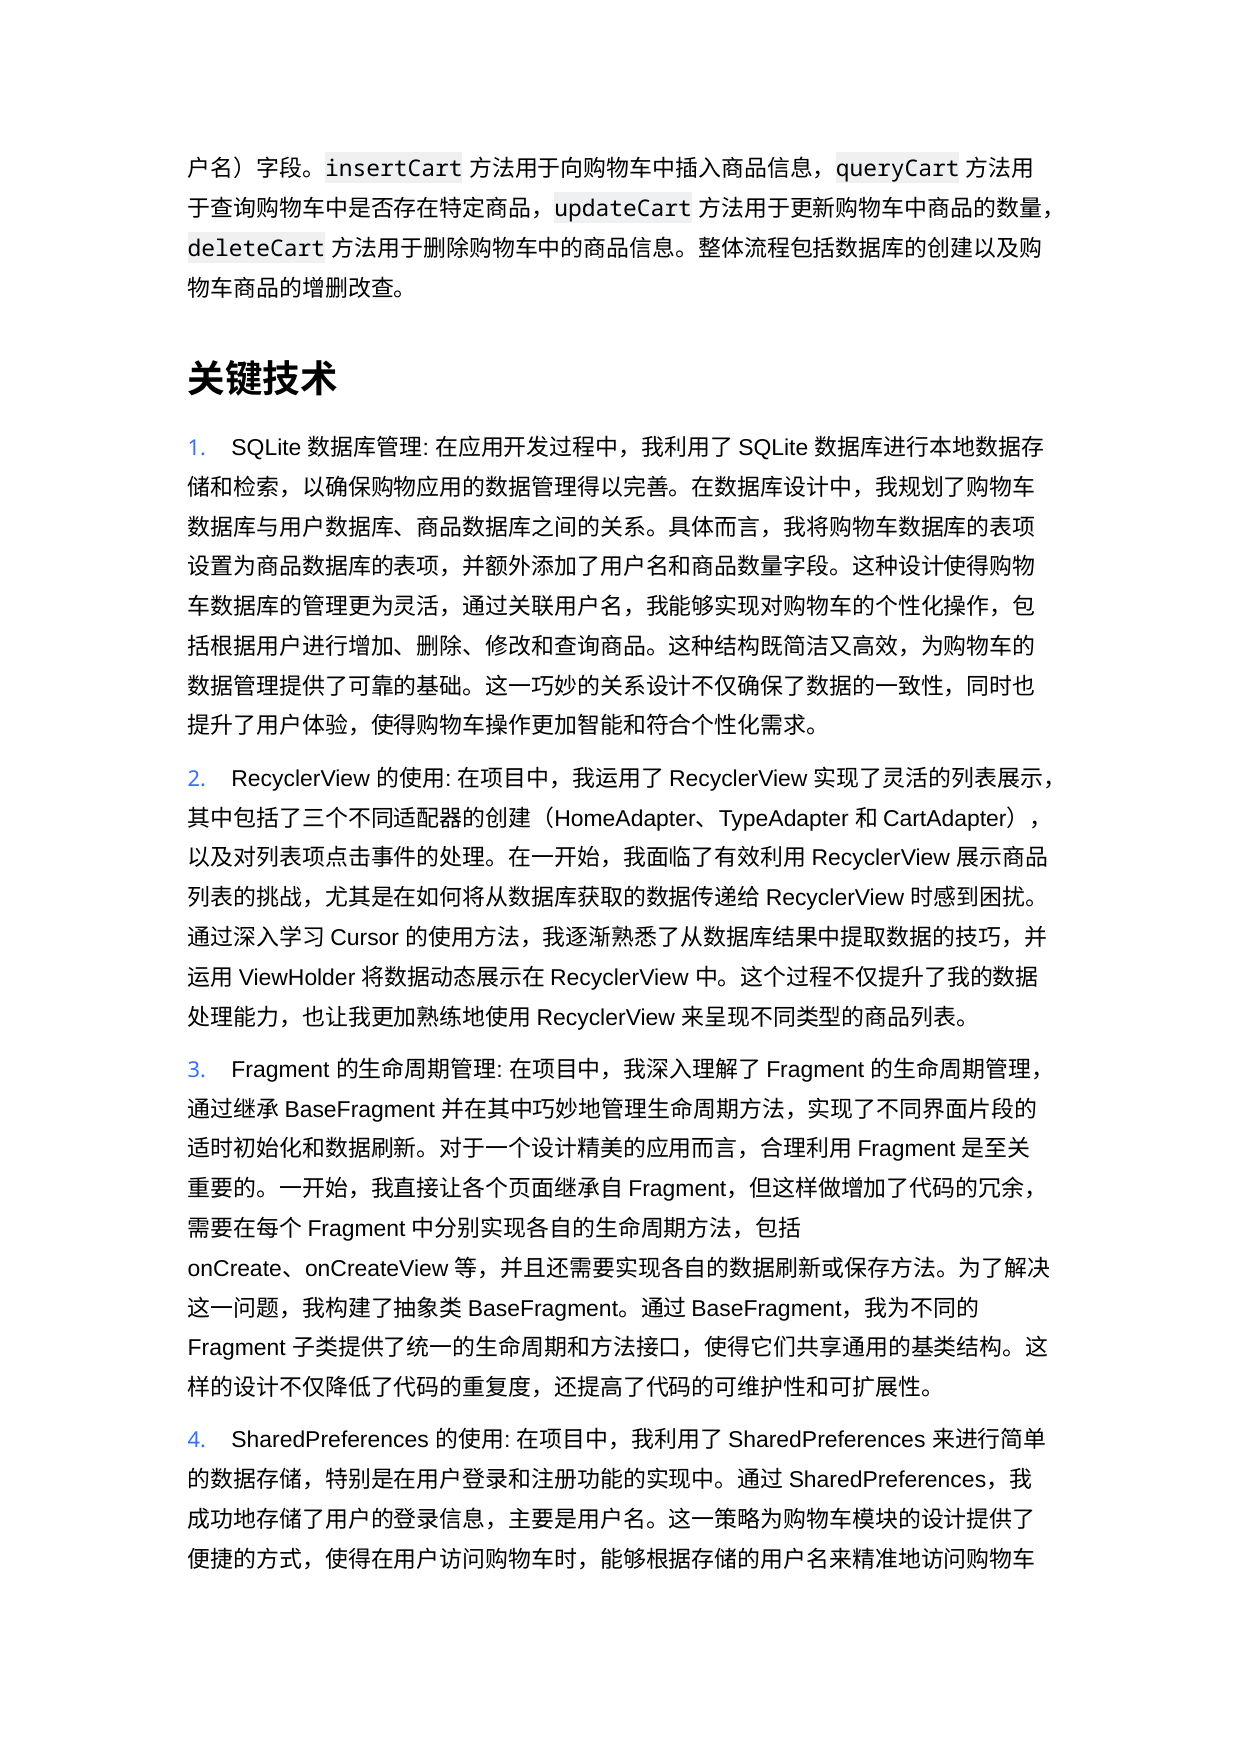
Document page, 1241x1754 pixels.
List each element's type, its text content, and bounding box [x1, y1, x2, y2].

list SQLite 数据库管理: 在应用开发过程中，我利用了 SQLite 数据库进行本地数据存储和检索，以确保购物应用的数据管理得以完善。在数据库设计中，我规划了购物车数据库与用户数据库、商品数据库之间的关系。具体而言，我将购物车数据库的表项设置为商品数据库的表项，并额外添加了用户名和商品数量字段。这种设计使得购物车数据库的管理更为灵活，通过关联用户名，我能够实现对购物车的个性化操作，包括根据用户进行增加、删除、修改和查询商品。这种结构既简洁又高效，为购物车的数据管理提供了可靠的基础。这一巧妙的关系设计不仅确保了数据的一致性，同时也提升了用户体验，使得购物车操作更加智能和符合个性化需求。 [187, 429, 1053, 741]
list RecyclerView 的使用: 在项目中，我运用了 RecyclerView 实现了灵活的列表展示，其中包括了三个不同适配器的创建（HomeAdapter、TypeAdapter 和 CartAdapter），以及对列表项点击事件的处理。在一开始，我面临了有效利用 RecyclerView 展示商品列表的挑战，尤其是在如何将从数据库获取的数据传递给 RecyclerView 时感到困扰。通过深入学习 Cursor 的使用方法，我逐渐熟悉了从数据库结果中提取数据的技巧，并运用 ViewHolder 将数据动态展示在 RecyclerView 中。这个过程不仅提升了我的数据处理能力，也让我更加熟练地使用 RecyclerView 来呈现不同类型的商品列表。 [187, 759, 1053, 1032]
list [187, 1421, 1053, 1574]
list Fragment 的生命周期管理: 在项目中，我深入理解了 Fragment 的生命周期管理，通过继承 BaseFragment 并在其中巧妙地管理生命周期方法，实现了不同界面片段的适时初始化和数据刷新。对于一个设计精美的应用而言，合理利用 Fragment 是至关重要的。一开始，我直接让各个页面继承自 Fragment，但这样做增加了代码的冗余，需要在每个 Fragment 中分别实现各自的生命周期方法，包括 onCreate、onCreateView 等，并且还需要实现各自的数据刷新或保存方法。为了解决这一问题，我构建了抽象类 BaseFragment。通过BaseFragment，我为不同的 Fragment 子类提供了统一的生命周期和方法接口，使得它们共享通用的基类结构。这样的设计不仅降低了代码的重复度，还提高了代码的可维护性和可扩展性。 [187, 1051, 1053, 1402]
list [187, 150, 1053, 303]
text 关键技术 [187, 349, 1053, 403]
